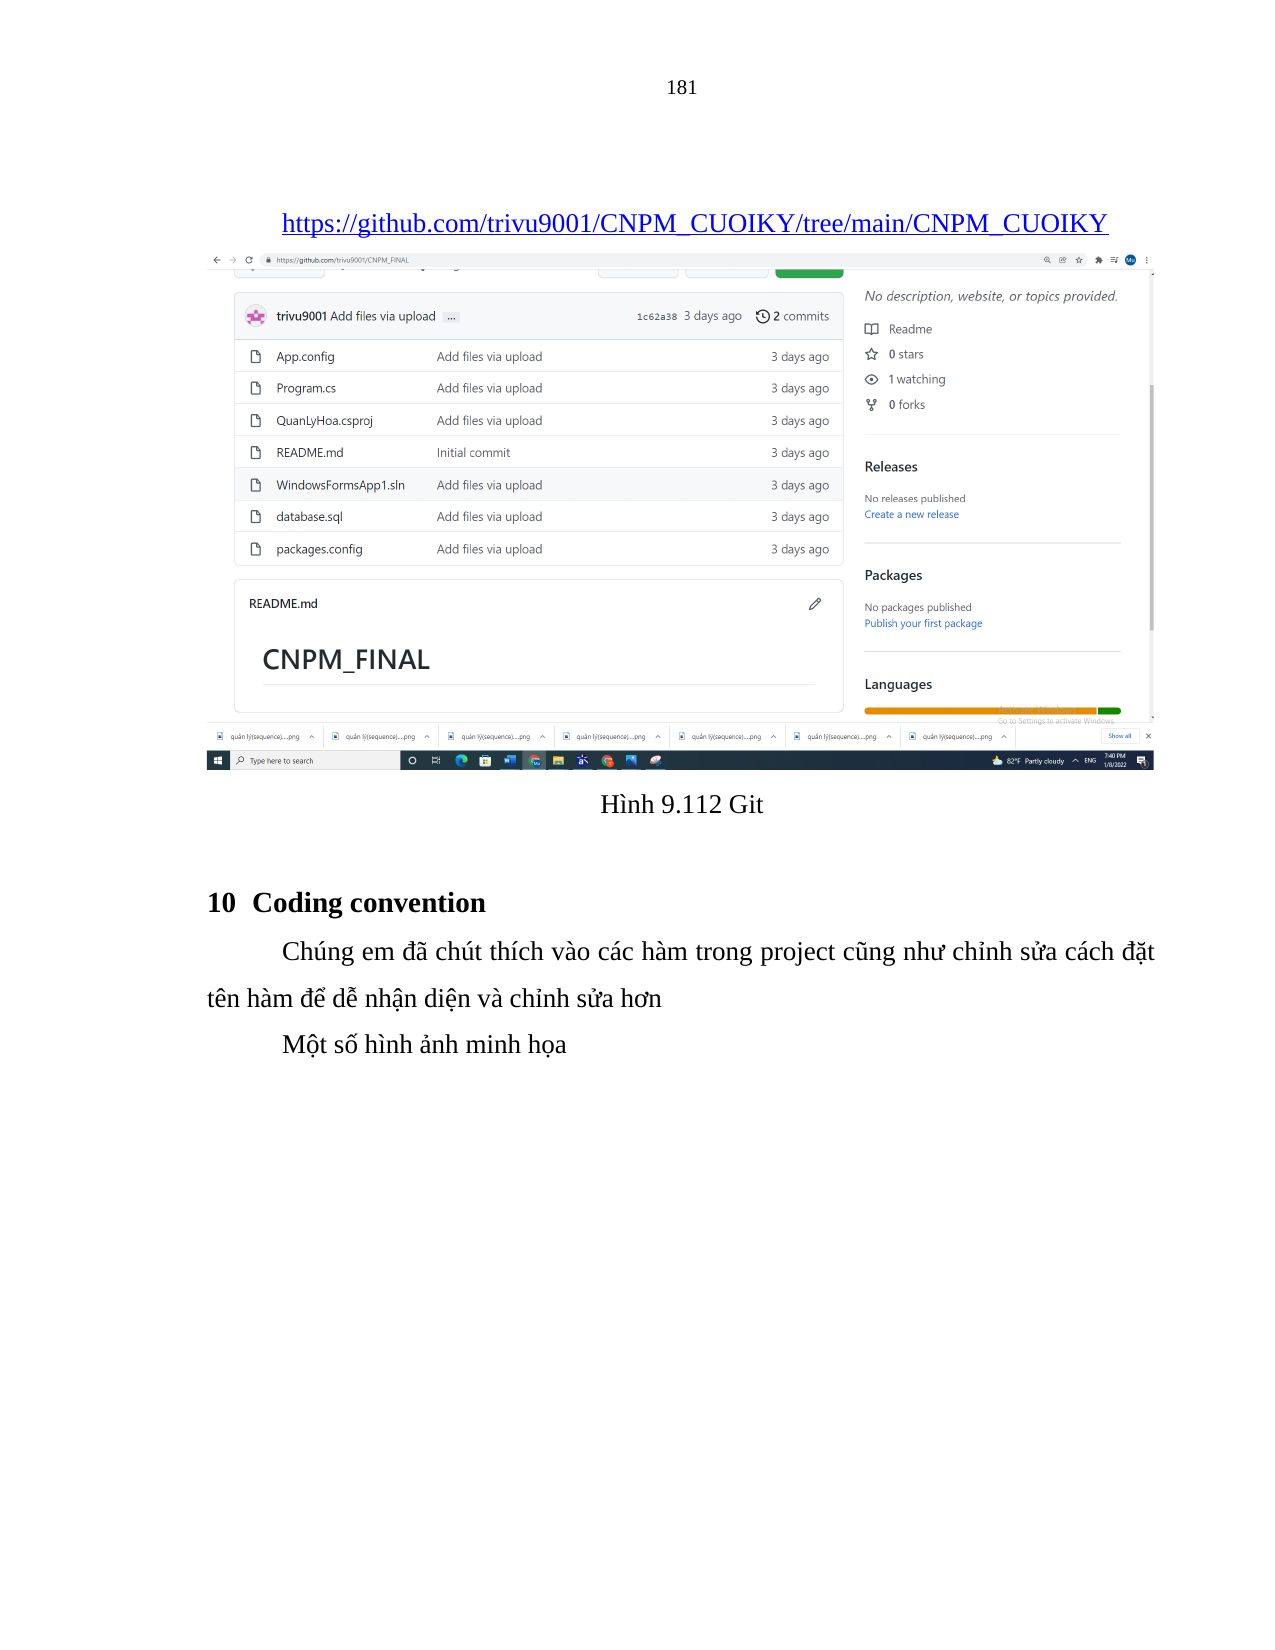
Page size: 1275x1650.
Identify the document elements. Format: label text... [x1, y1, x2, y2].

text https://github.com/trivu9001/CNPM_CUOIKY/tree/main/CNPM_CUOIKY [207, 207, 1157, 238]
subtitle Coding convention [207, 885, 1157, 918]
picture [206, 253, 1154, 770]
text Một số hình ảnh minh họa [207, 1028, 1157, 1060]
text Chúng em đã chút thích vào các hàm trong project cũng như chỉnh sửa cách đặt tên hàm để dễ nhận diện và chỉnh sửa hơn [207, 935, 1157, 1013]
